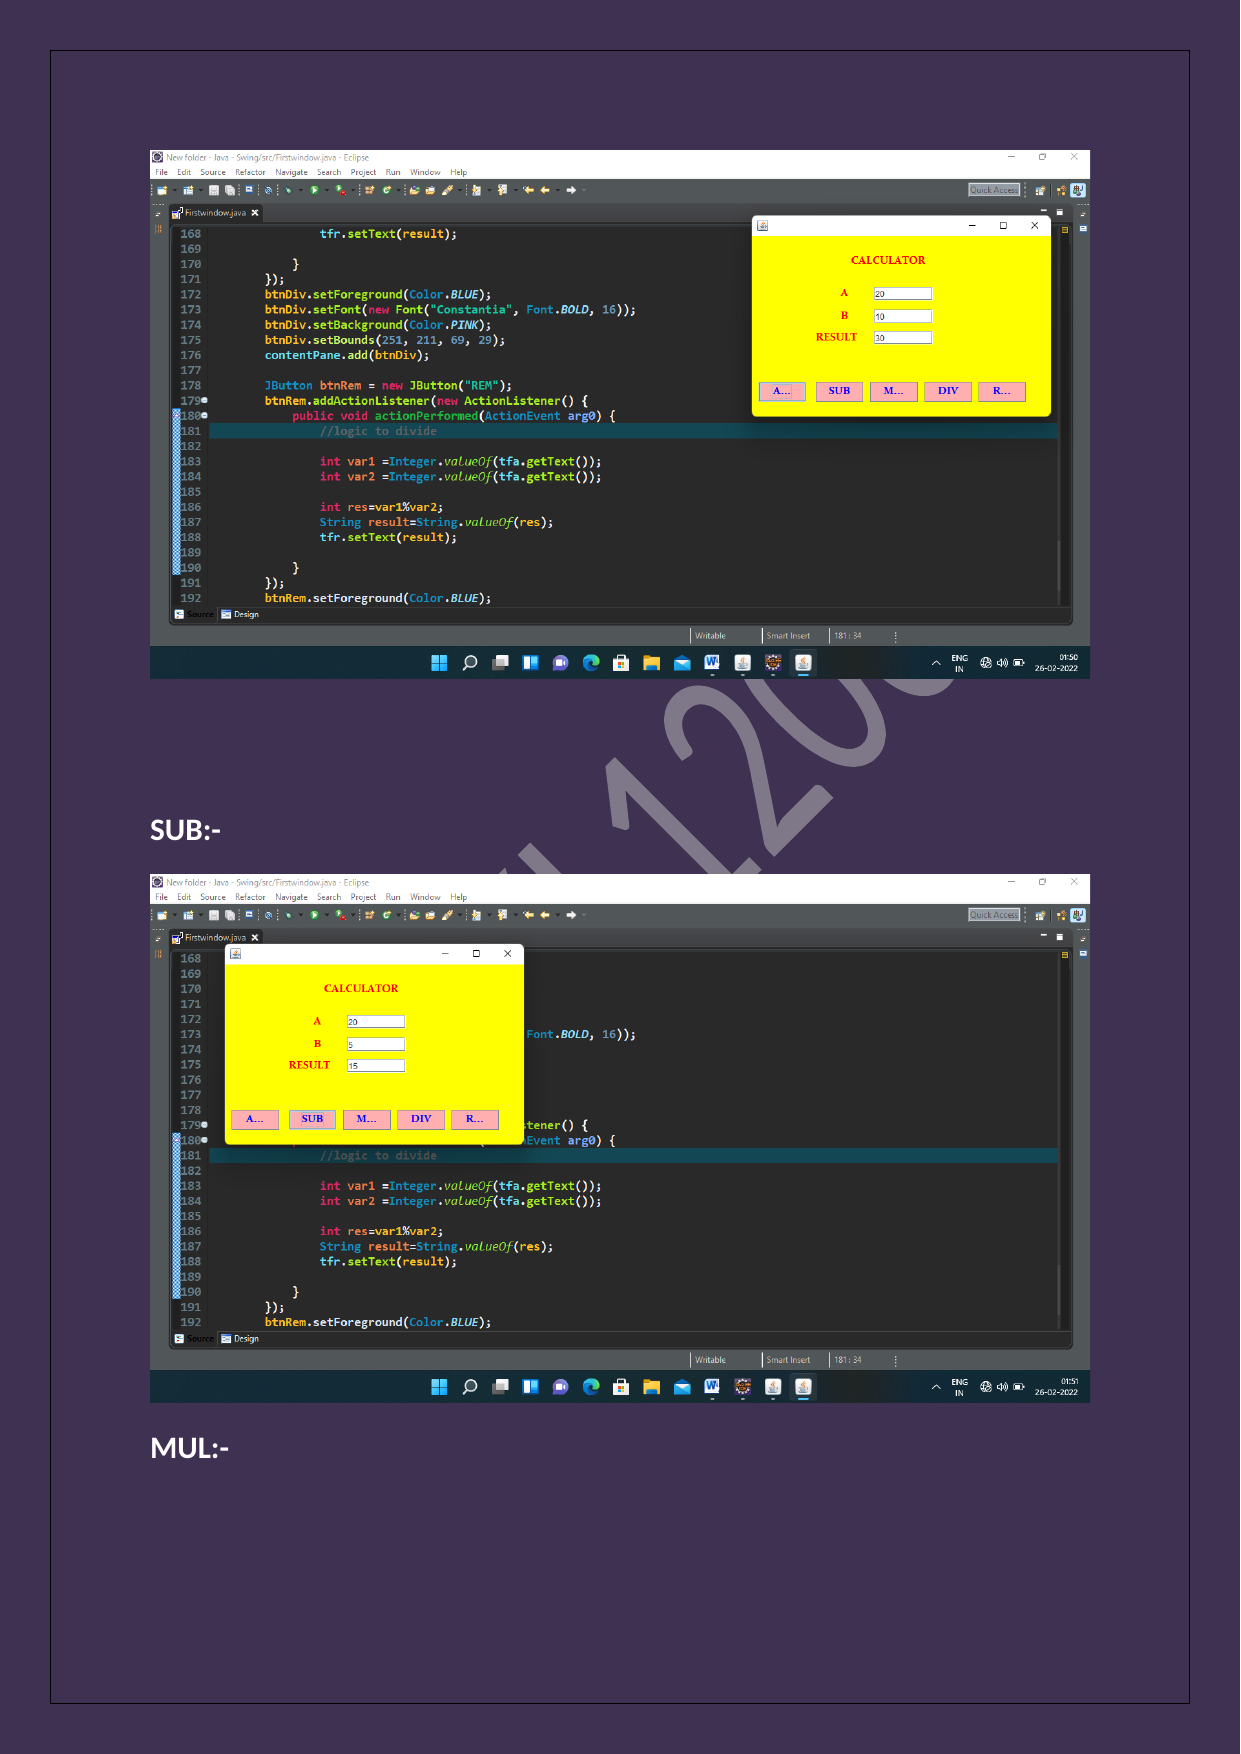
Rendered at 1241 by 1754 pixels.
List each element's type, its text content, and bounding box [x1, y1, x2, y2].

text MUL:- [150, 1428, 1090, 1466]
text SUB:- [150, 809, 1090, 848]
picture [150, 874, 1091, 1403]
picture [150, 150, 1091, 679]
